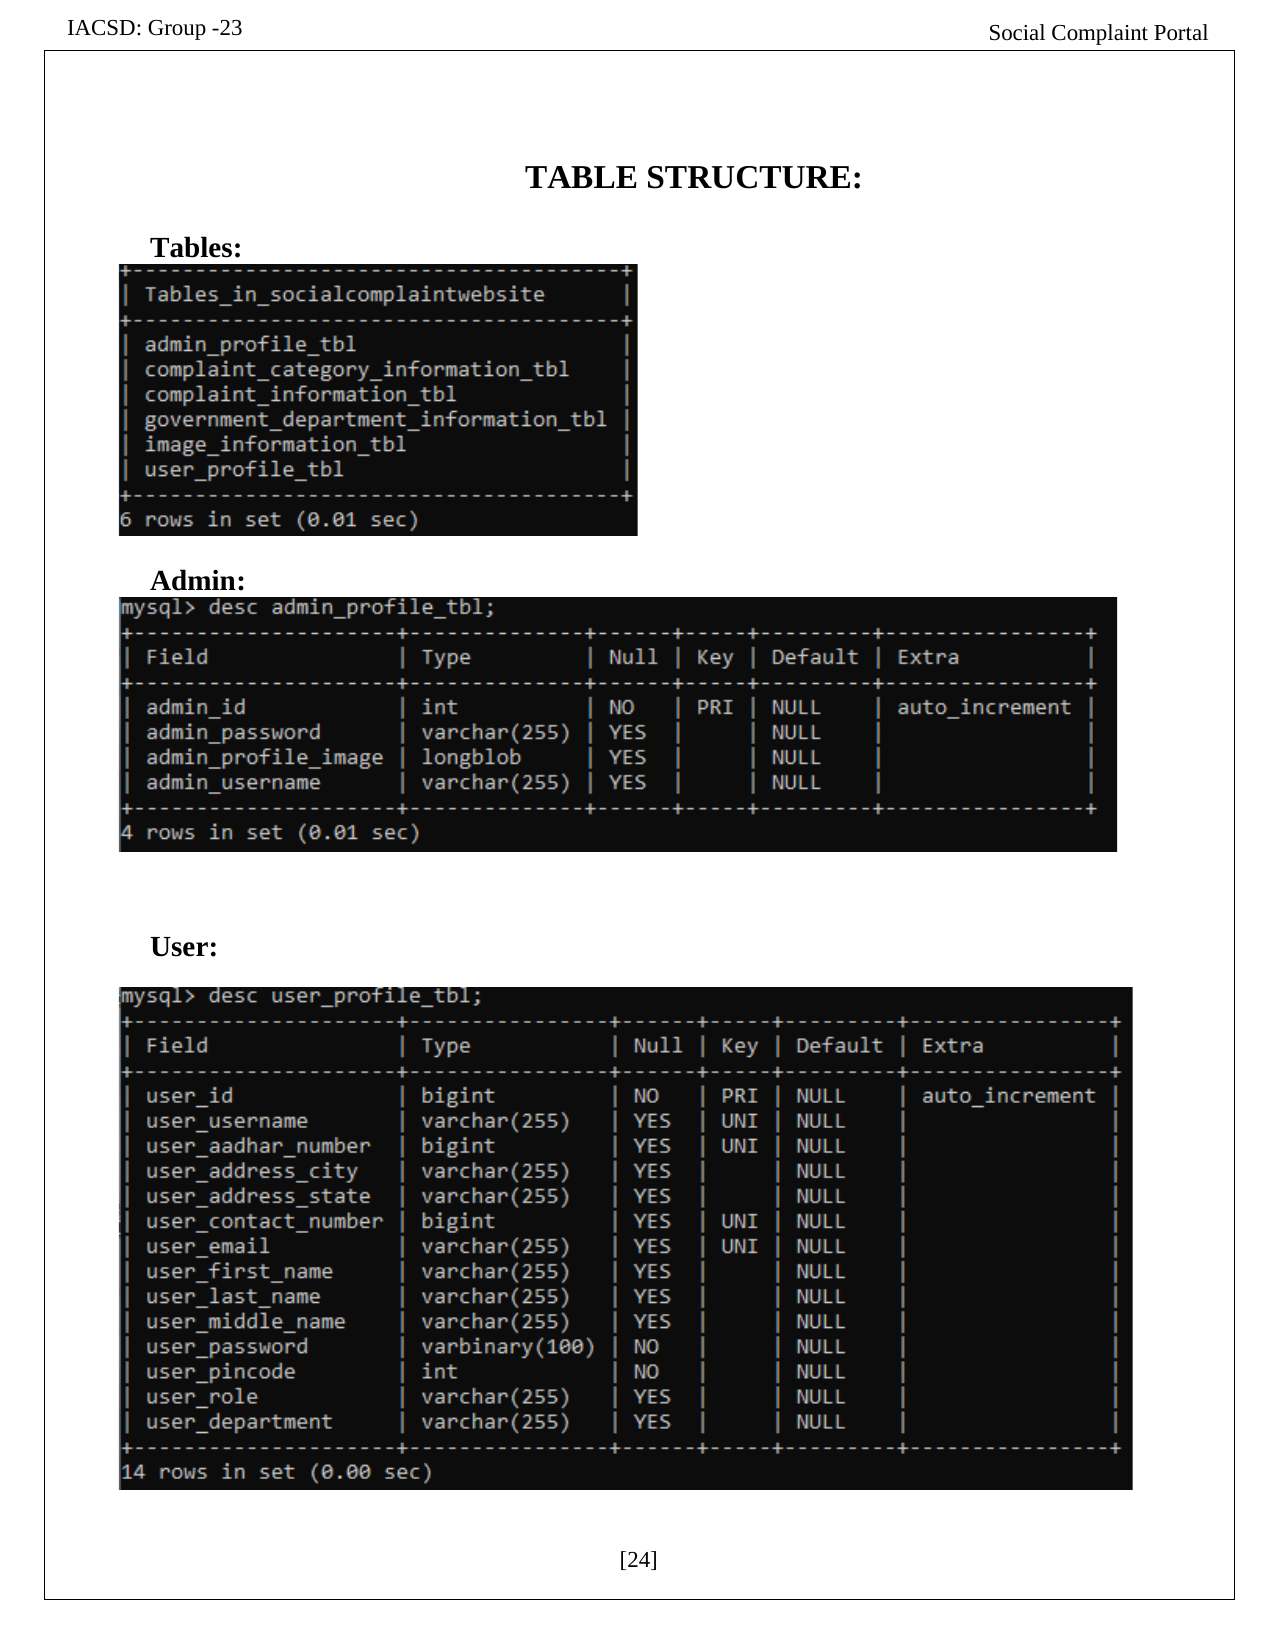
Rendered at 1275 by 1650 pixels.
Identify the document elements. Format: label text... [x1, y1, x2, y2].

picture [118, 597, 1118, 852]
subtitle TABLE STRUCTURE: [525, 158, 1234, 196]
text Admin: [150, 563, 1234, 596]
picture [118, 987, 1133, 1490]
subtitle Tables: [150, 230, 1234, 264]
subtitle User: [150, 929, 1234, 963]
picture [118, 264, 638, 536]
